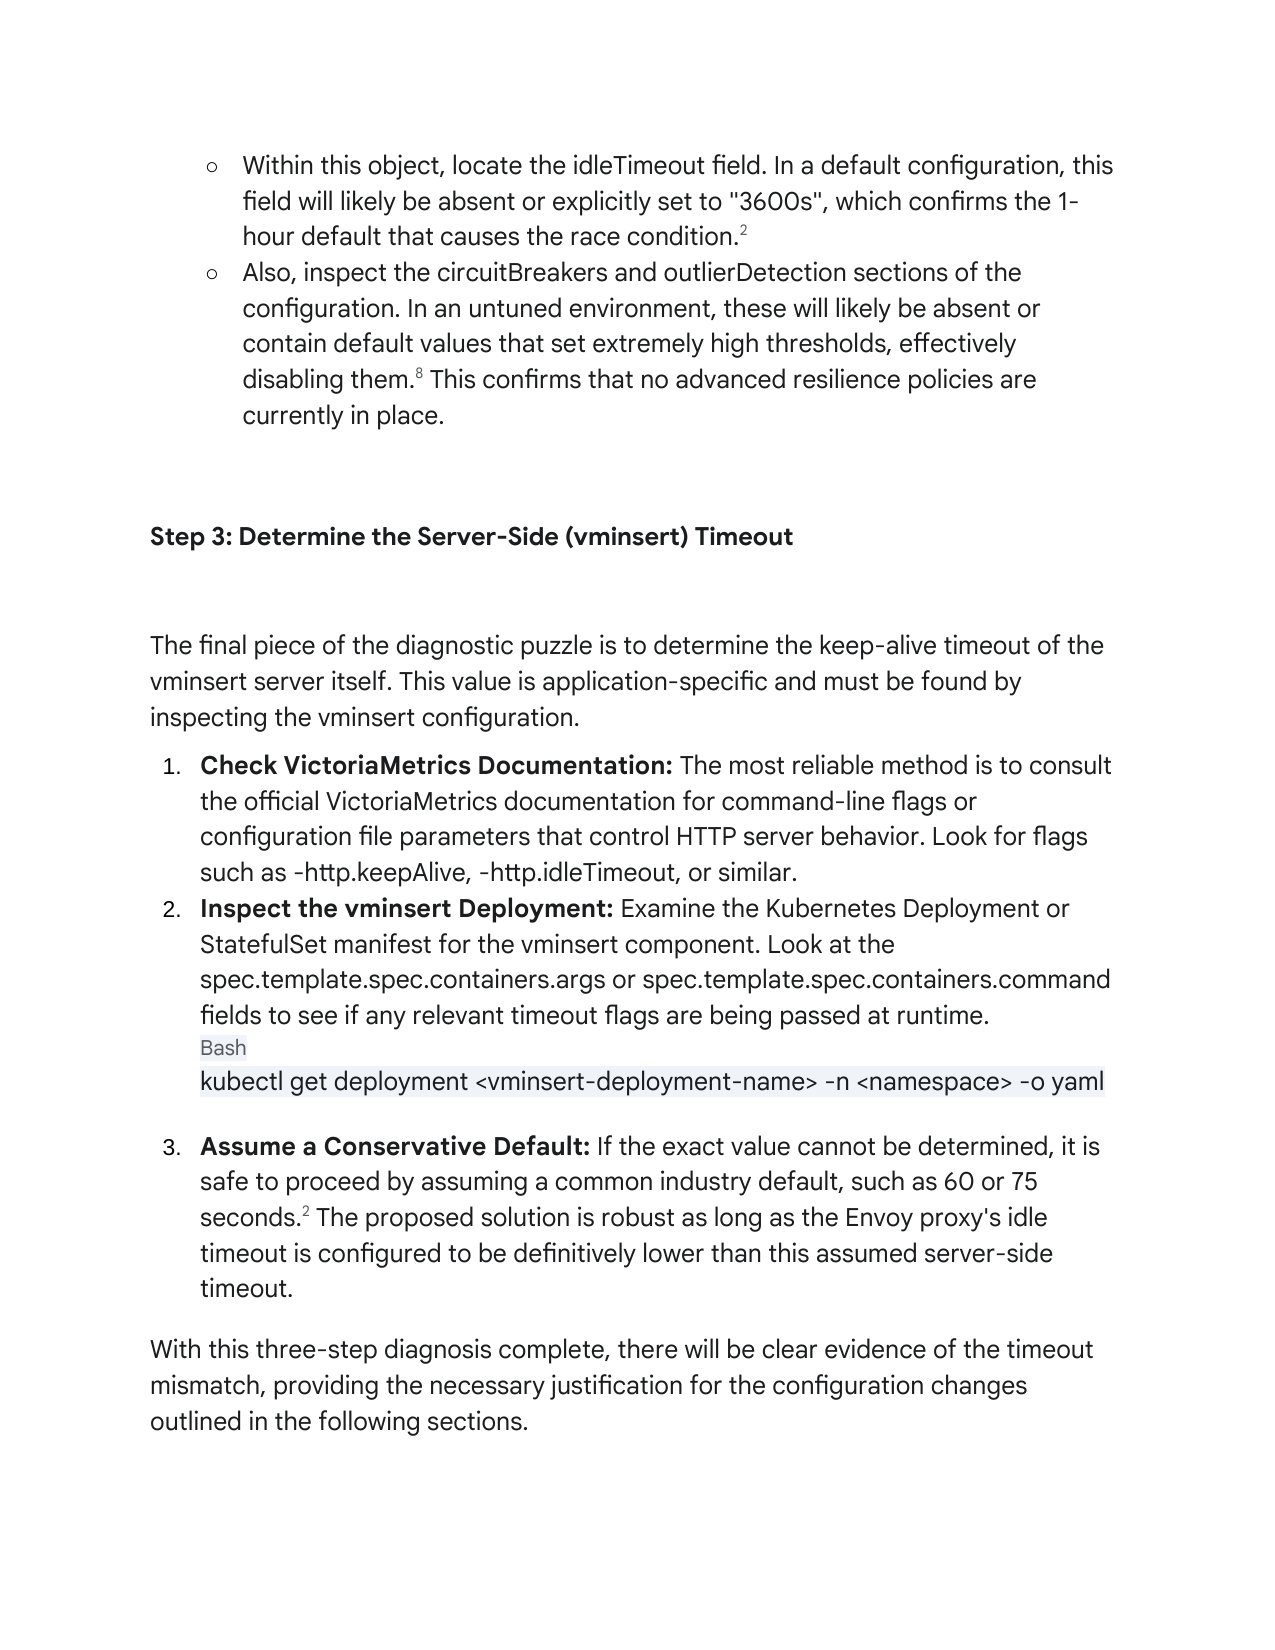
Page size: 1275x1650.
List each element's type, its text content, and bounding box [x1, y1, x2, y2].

list Assume a Conservative Default: If the exact value cannot be determined, it is safe to proceed by assuming a common industry default, such as 60 or 75 seconds.2 The proposed solution is robust as long as the Envoy proxy's idle timeout is configured to be definitively lower than this assumed server-side timeout. [162, 1131, 1125, 1305]
list Also, inspect the circuitBreakers and outlierDetection sections of the configuration. In an untuned environment, these will likely be absent or contain default values that set extremely high thresholds, effectively disabling them.8 This confirms that no advanced resilience policies are currently in place. [205, 257, 1125, 431]
list Check VictoriaMetrics Documentation: The most reliable method is to consult the official VictoriaMetrics documentation for command-line flags or configuration file parameters that control HTTP server behavior. Look for flags such as -http.keepAlive, -http.idleTimeout, or similar. [162, 750, 1125, 889]
subtitle Step 3: Determine the Server-Side (vminsert) Timeout [150, 522, 1125, 553]
list Within this object, locate the idleTimeout field. In a default configuration, this field will likely be absent or explicitly set to "3600s", which confirms the 1-hour default that causes the race condition.2 [205, 150, 1125, 253]
text With this three-step diagnosis complete, there will be clear evidence of the timeout mismatch, providing the necessary justification for the configuration changes outlined in the following sections. [150, 1334, 1125, 1437]
text The final piece of the diagnostic puzzle is to determine the keep-alive timeout of the vminsert server itself. This value is application-specific and must be found by inspecting the vminsert configuration. [150, 631, 1125, 733]
list Inspect the vminsert Deployment: Examine the Kubernetes Deployment or StatefulSet manifest for the vminsert component. Look at the spec.template.spec.containers.args or spec.template.spec.containers.command fields to see if any relevant timeout flags are being passed at runtime. Bash kubectl get deployment <vminsert-deployment-name> -n <namespace> -o yaml [162, 893, 1125, 1127]
